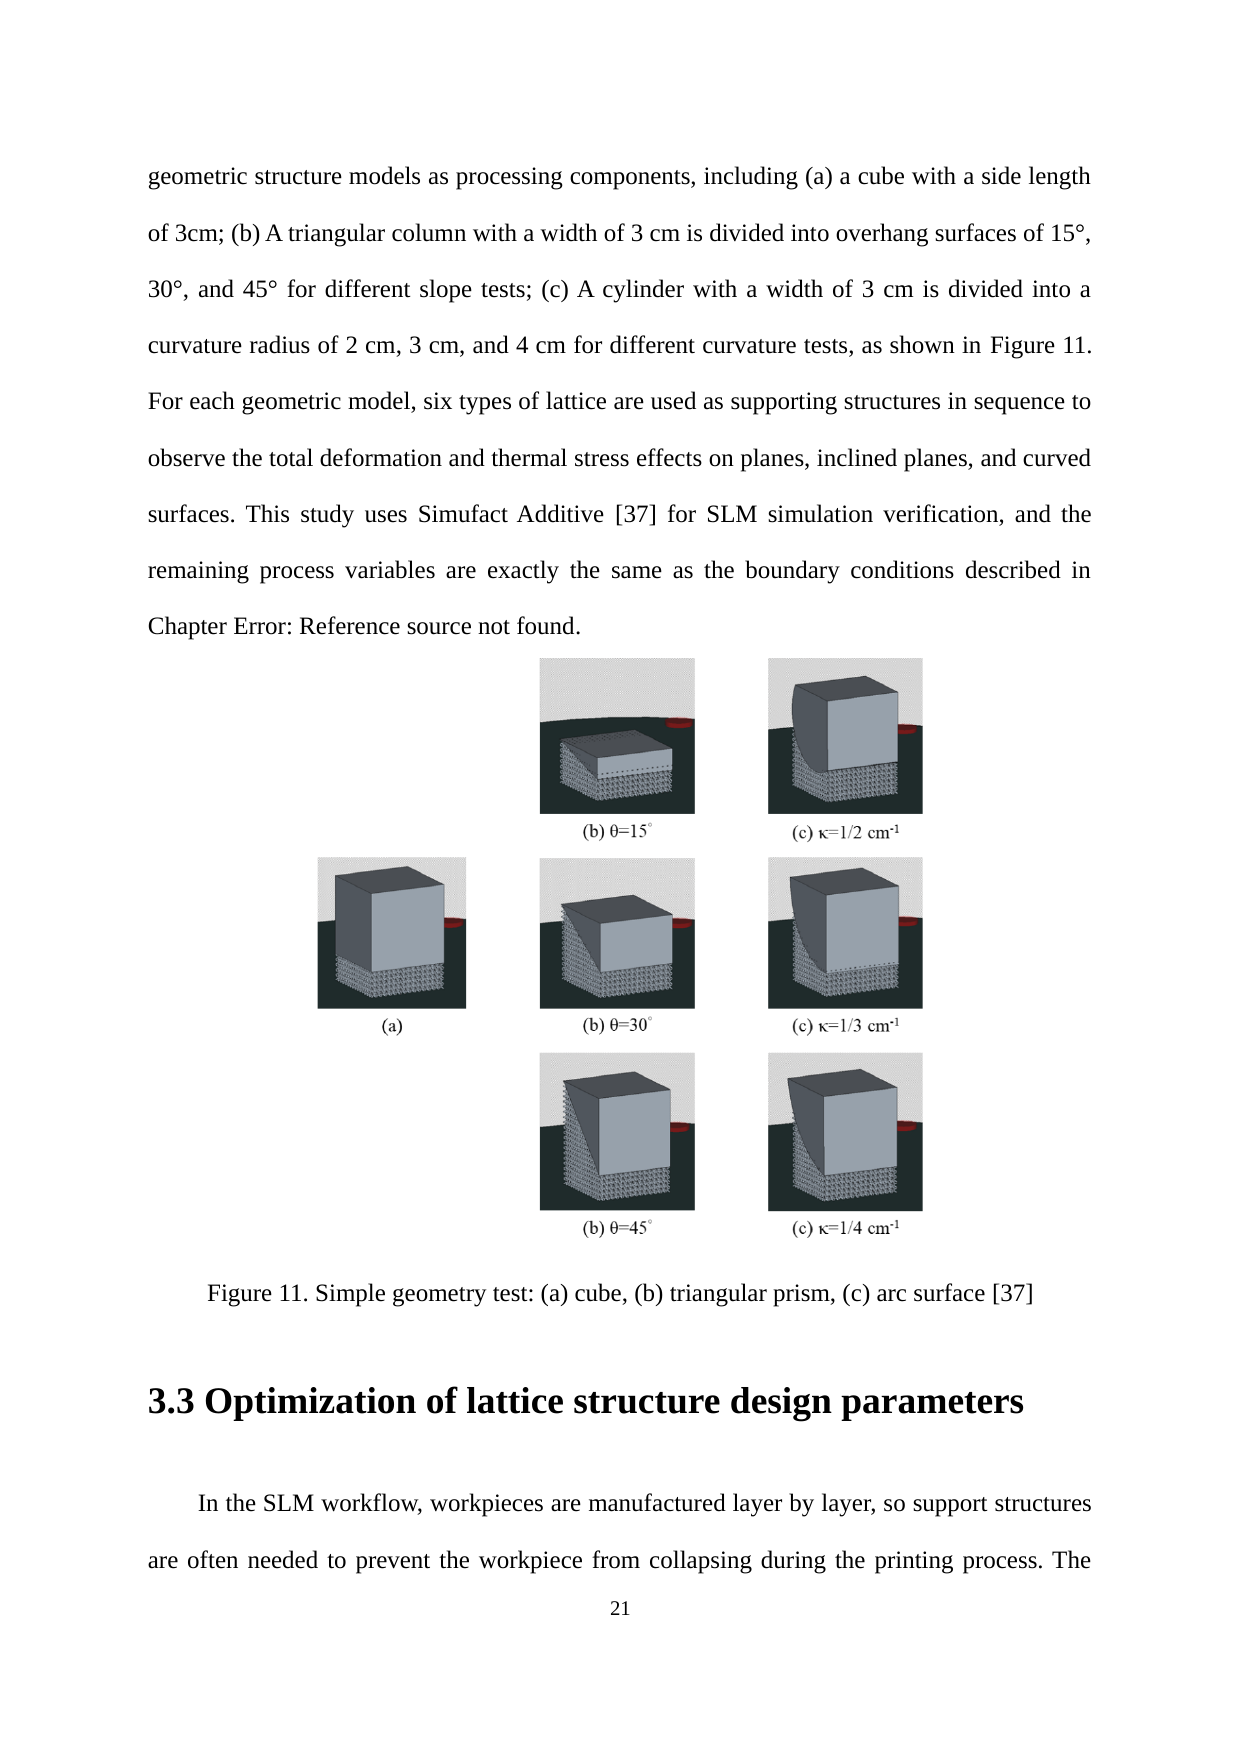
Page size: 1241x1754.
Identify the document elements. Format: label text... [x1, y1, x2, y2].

picture [317, 658, 923, 1250]
table_header [148, 659, 1092, 1273]
table_cell Figure 11. Simple geometry test: (a) cube, (b) triangular prism, (c) arc surface [37] [148, 1273, 1092, 1325]
subtitle Optimization of lattice structure design parameters [148, 1362, 1092, 1437]
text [148, 157, 1092, 644]
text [148, 1484, 1092, 1578]
